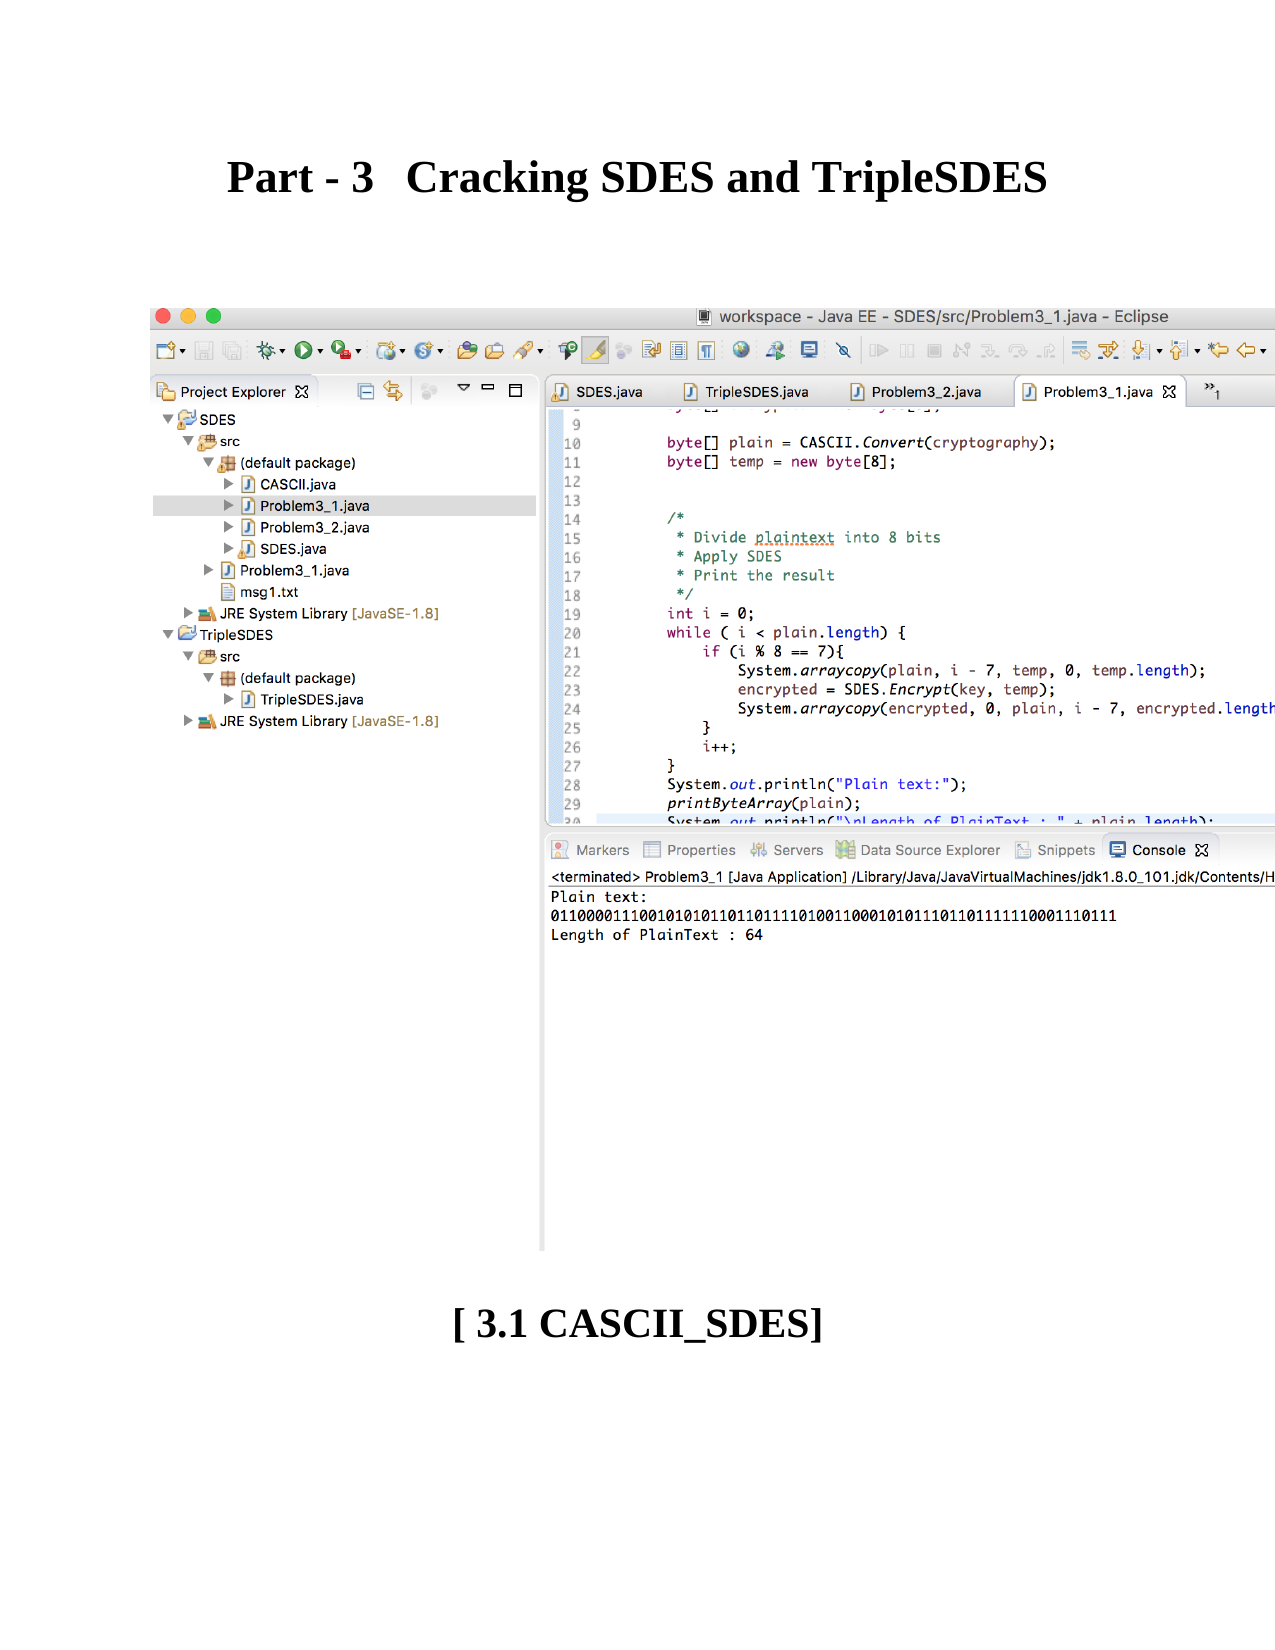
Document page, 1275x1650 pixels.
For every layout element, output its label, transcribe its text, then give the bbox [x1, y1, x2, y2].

text [ 3.1 CASCII_SDES] [150, 1298, 1125, 1346]
picture [150, 308, 1275, 1251]
text Part - 3 Cracking SDES and TripleSDES [150, 150, 1125, 203]
